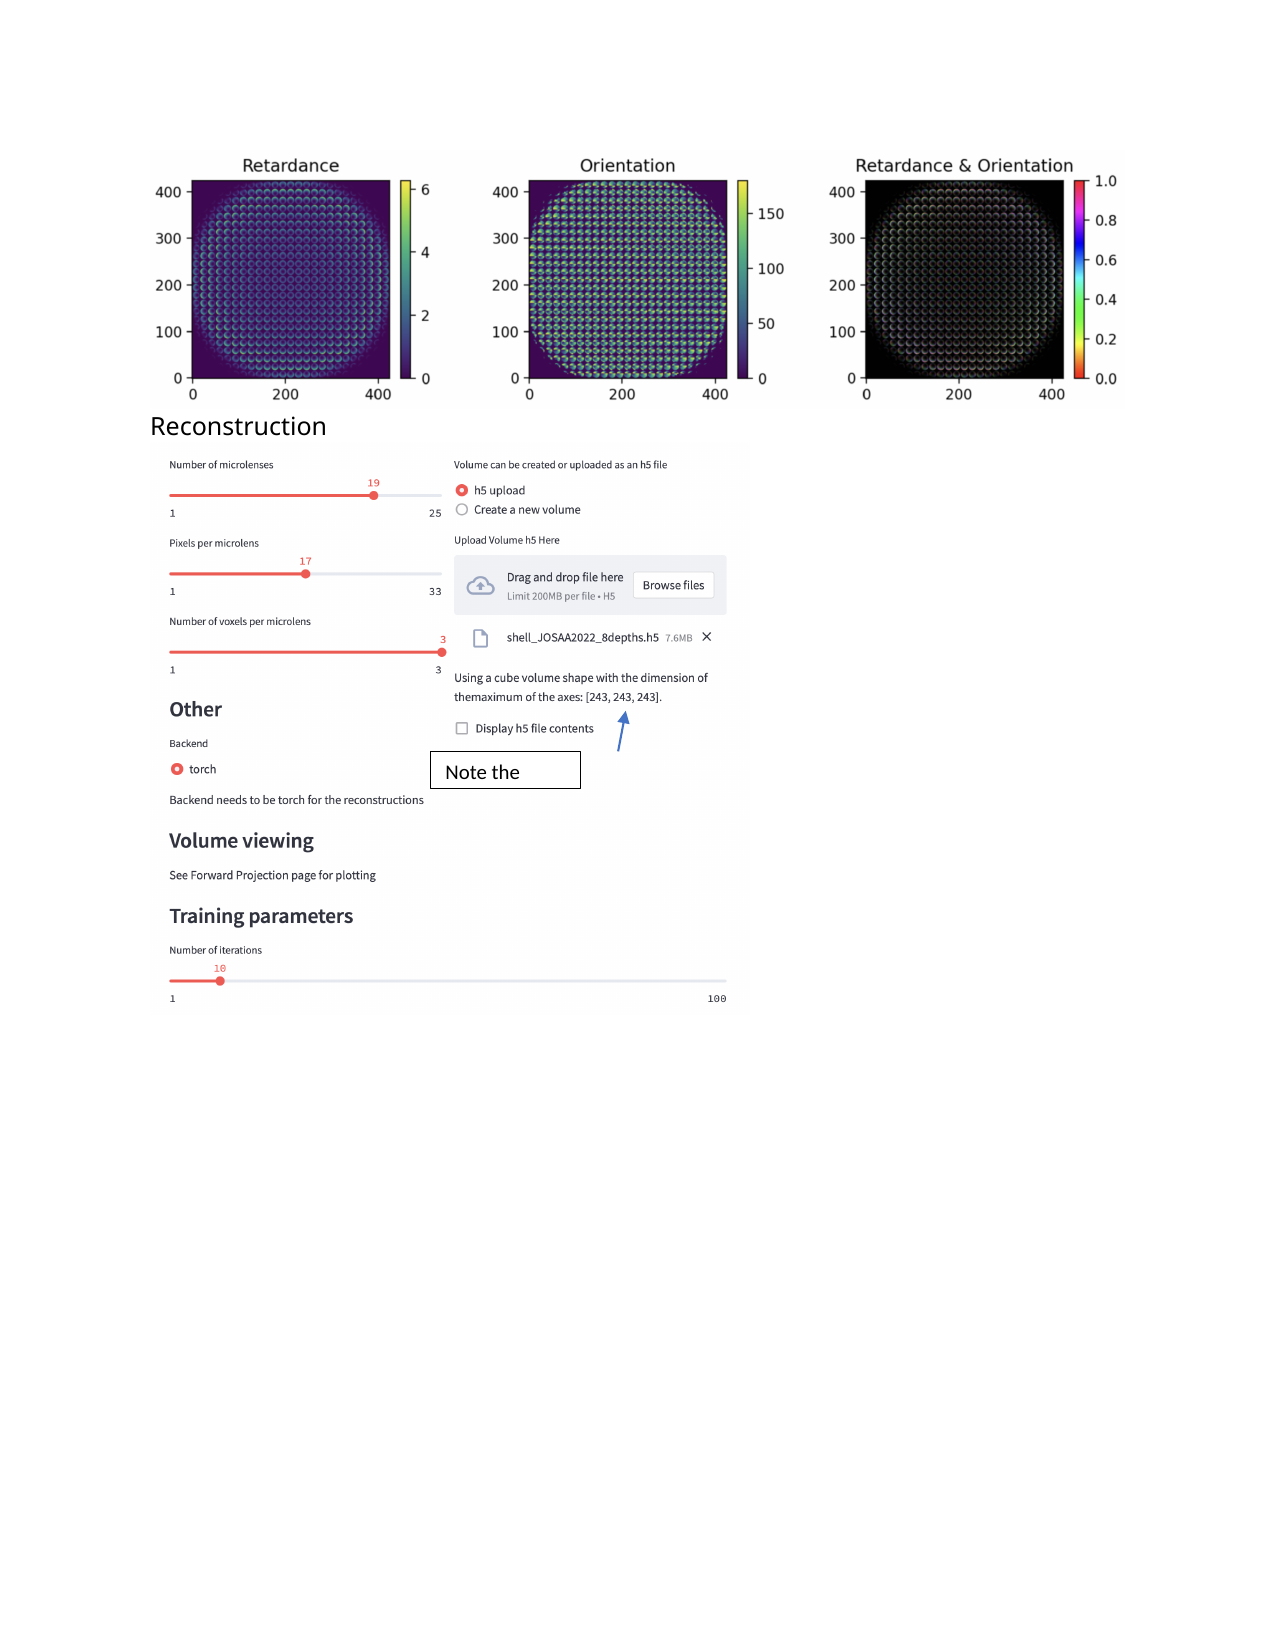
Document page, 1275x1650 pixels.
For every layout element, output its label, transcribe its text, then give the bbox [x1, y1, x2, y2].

picture [150, 150, 1125, 409]
picture [150, 442, 750, 1015]
text Reconstruction [150, 409, 1125, 443]
